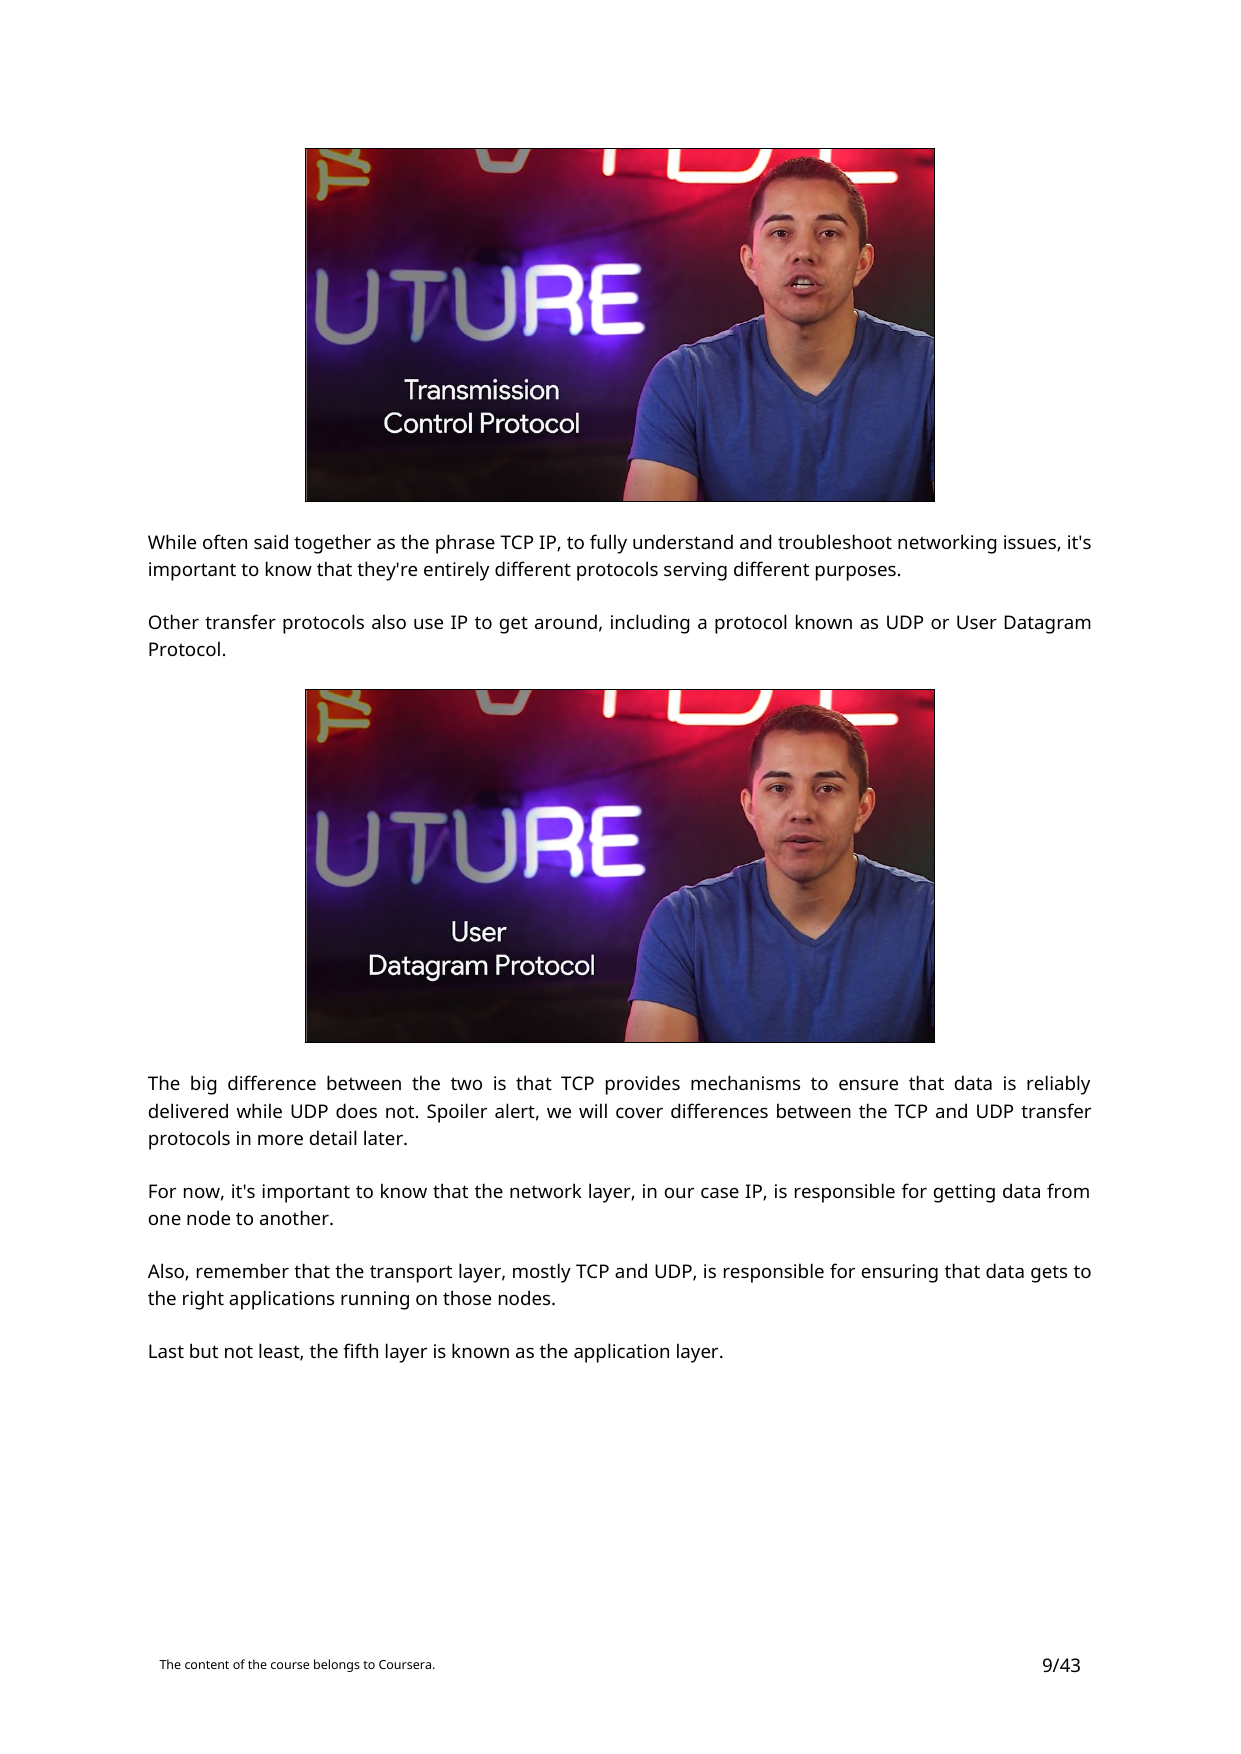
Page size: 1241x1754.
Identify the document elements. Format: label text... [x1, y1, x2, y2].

text Other transfer protocols also use IP to get around, including a protocol known as UDP or User Datagram Protocol. [148, 609, 1093, 662]
text While often said together as the phrase TCP IP, to fully understand and troubleshoot networking issues, it's important to know that they're entirely different protocols serving different purposes. [148, 529, 1093, 582]
text The big difference between the two is that TCP provides mechanisms to ensure that data is reliably delivered while UDP does not. Spoiler alert, we will cover differences between the TCP and UDP transfer protocols in more detail later. [148, 1071, 1093, 1151]
text Last but not least, the fifth layer is known as the application layer. [148, 1338, 1093, 1363]
text For now, it's important to know that the network layer, in our case IP, is responsible for getting data from one node to another. [148, 1178, 1093, 1231]
picture [306, 690, 934, 1042]
text Also, remember that the transport layer, mostly TCP and UDP, is responsible for ensuring that data gets to the right applications running on those nodes. [148, 1258, 1093, 1311]
picture [306, 149, 934, 501]
